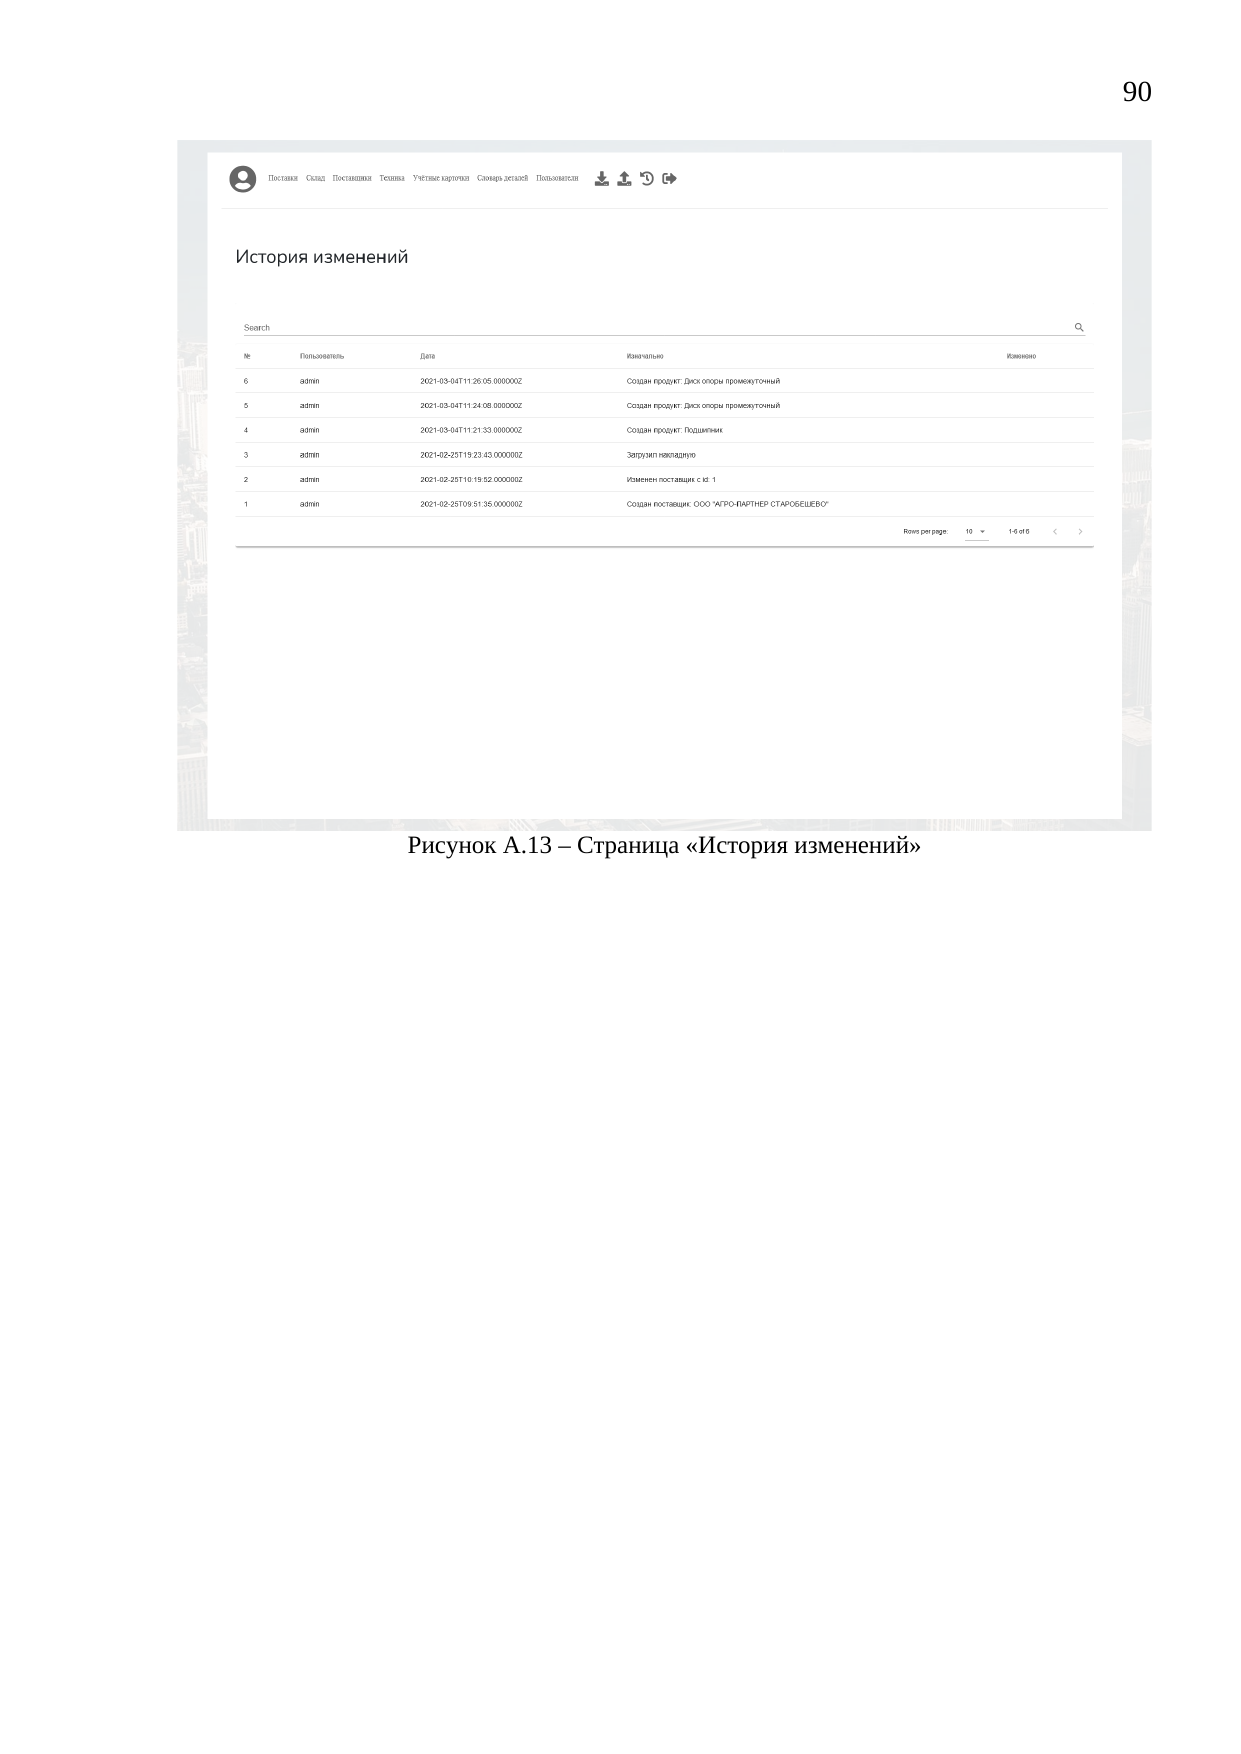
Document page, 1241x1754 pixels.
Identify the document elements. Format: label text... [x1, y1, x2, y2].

text Рисунок А.13 – Страница «История изменений» [177, 831, 1152, 859]
picture [177, 140, 1152, 831]
